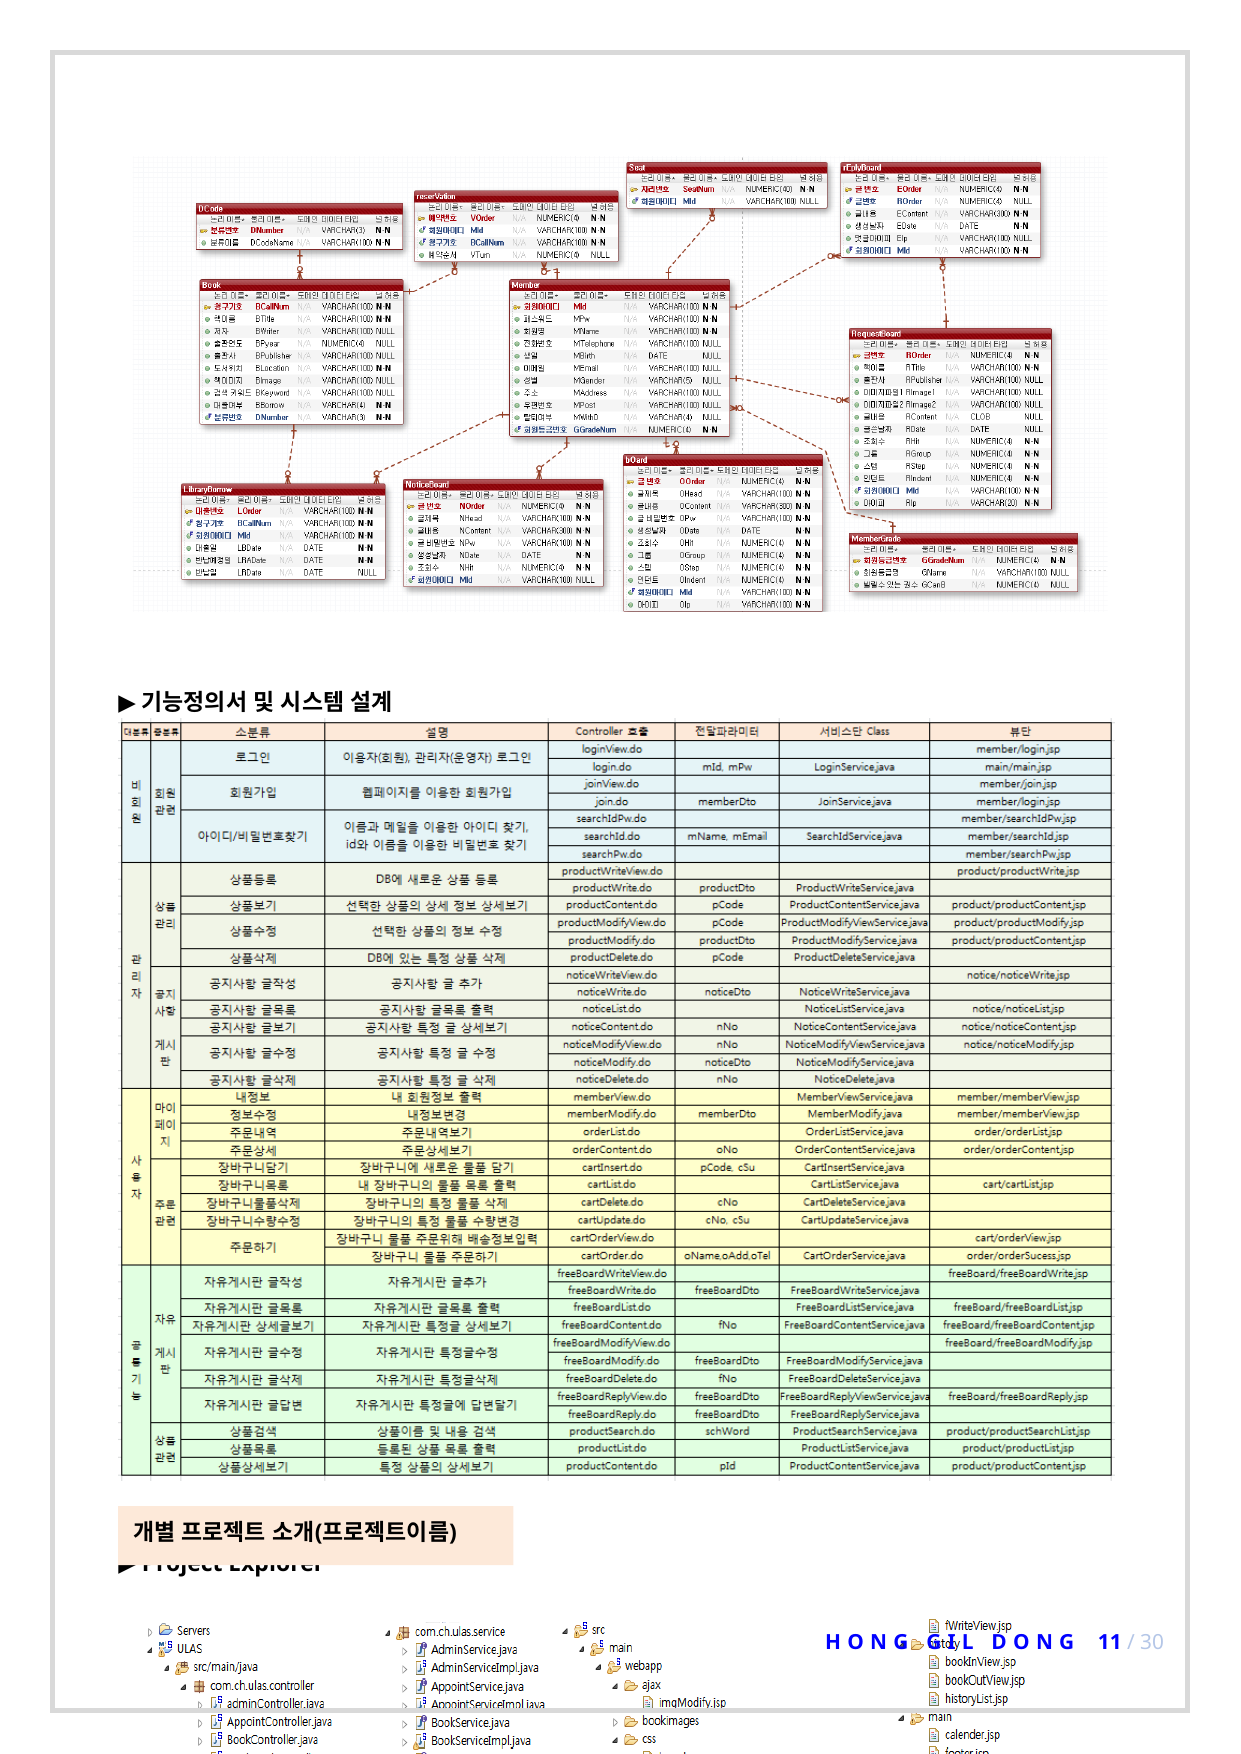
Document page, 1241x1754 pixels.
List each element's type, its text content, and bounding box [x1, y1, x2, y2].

text ▶ Project Explorer [118, 1544, 1122, 1581]
picture [132, 156, 1108, 612]
picture [137, 1611, 1112, 1708]
text ▶ 기능정의서 및 시스템 설계 [118, 681, 1122, 719]
picture [118, 718, 1115, 1481]
picture [137, 1713, 1112, 1754]
